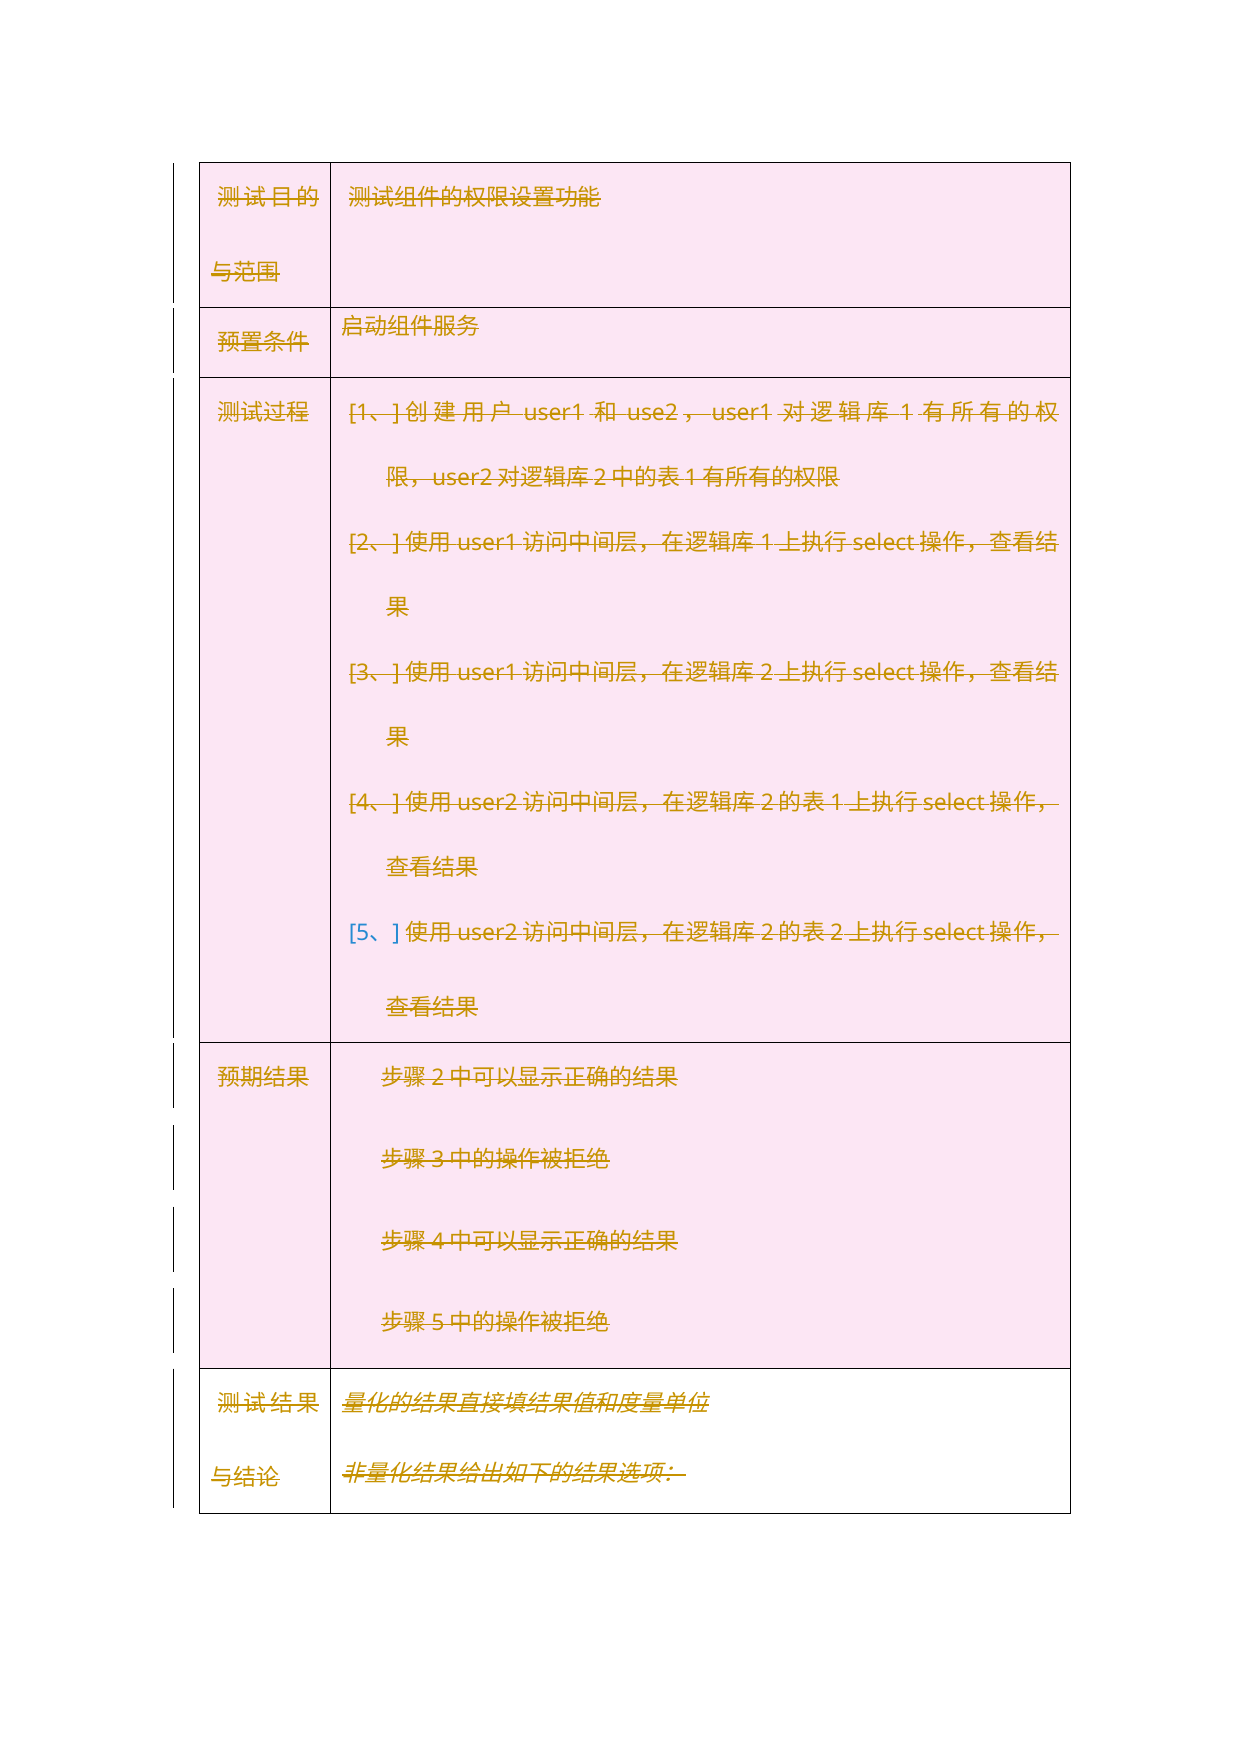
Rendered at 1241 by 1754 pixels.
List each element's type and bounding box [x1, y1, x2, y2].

table_cell [331, 1369, 1070, 1513]
table_cell [200, 1369, 330, 1513]
